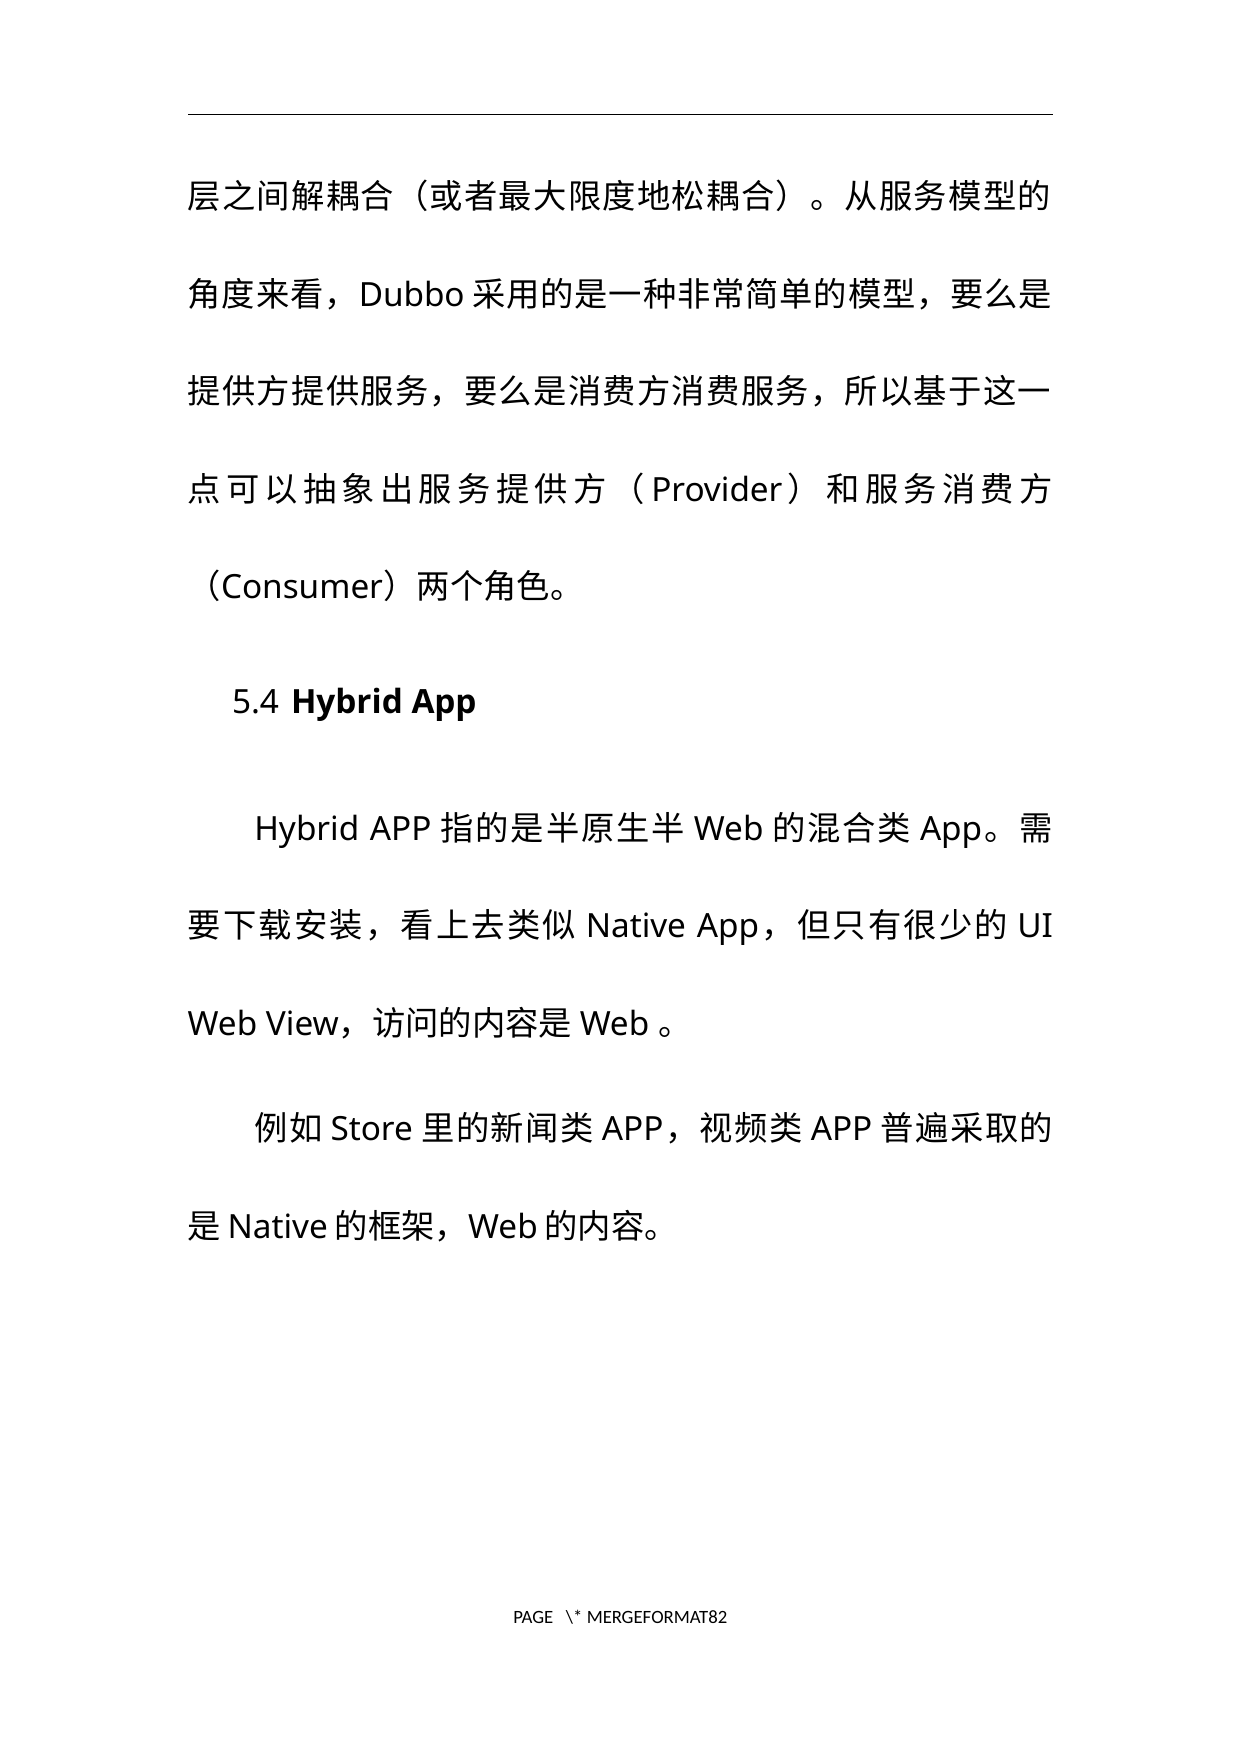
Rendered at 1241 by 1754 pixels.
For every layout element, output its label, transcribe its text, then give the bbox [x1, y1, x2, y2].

subtitle Hybrid App [232, 668, 1053, 733]
text Hybrid APP指的是半原生半Web的混合类App。需要下载安装，看上去类似Native App，但只有很少的UI Web View，访问的内容是 Web 。 [187, 793, 1053, 1053]
text 例如Store里的新闻类APP，视频类APP普遍采取的是Native的框架，Web的内容。 [187, 1094, 1053, 1256]
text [187, 162, 1053, 617]
